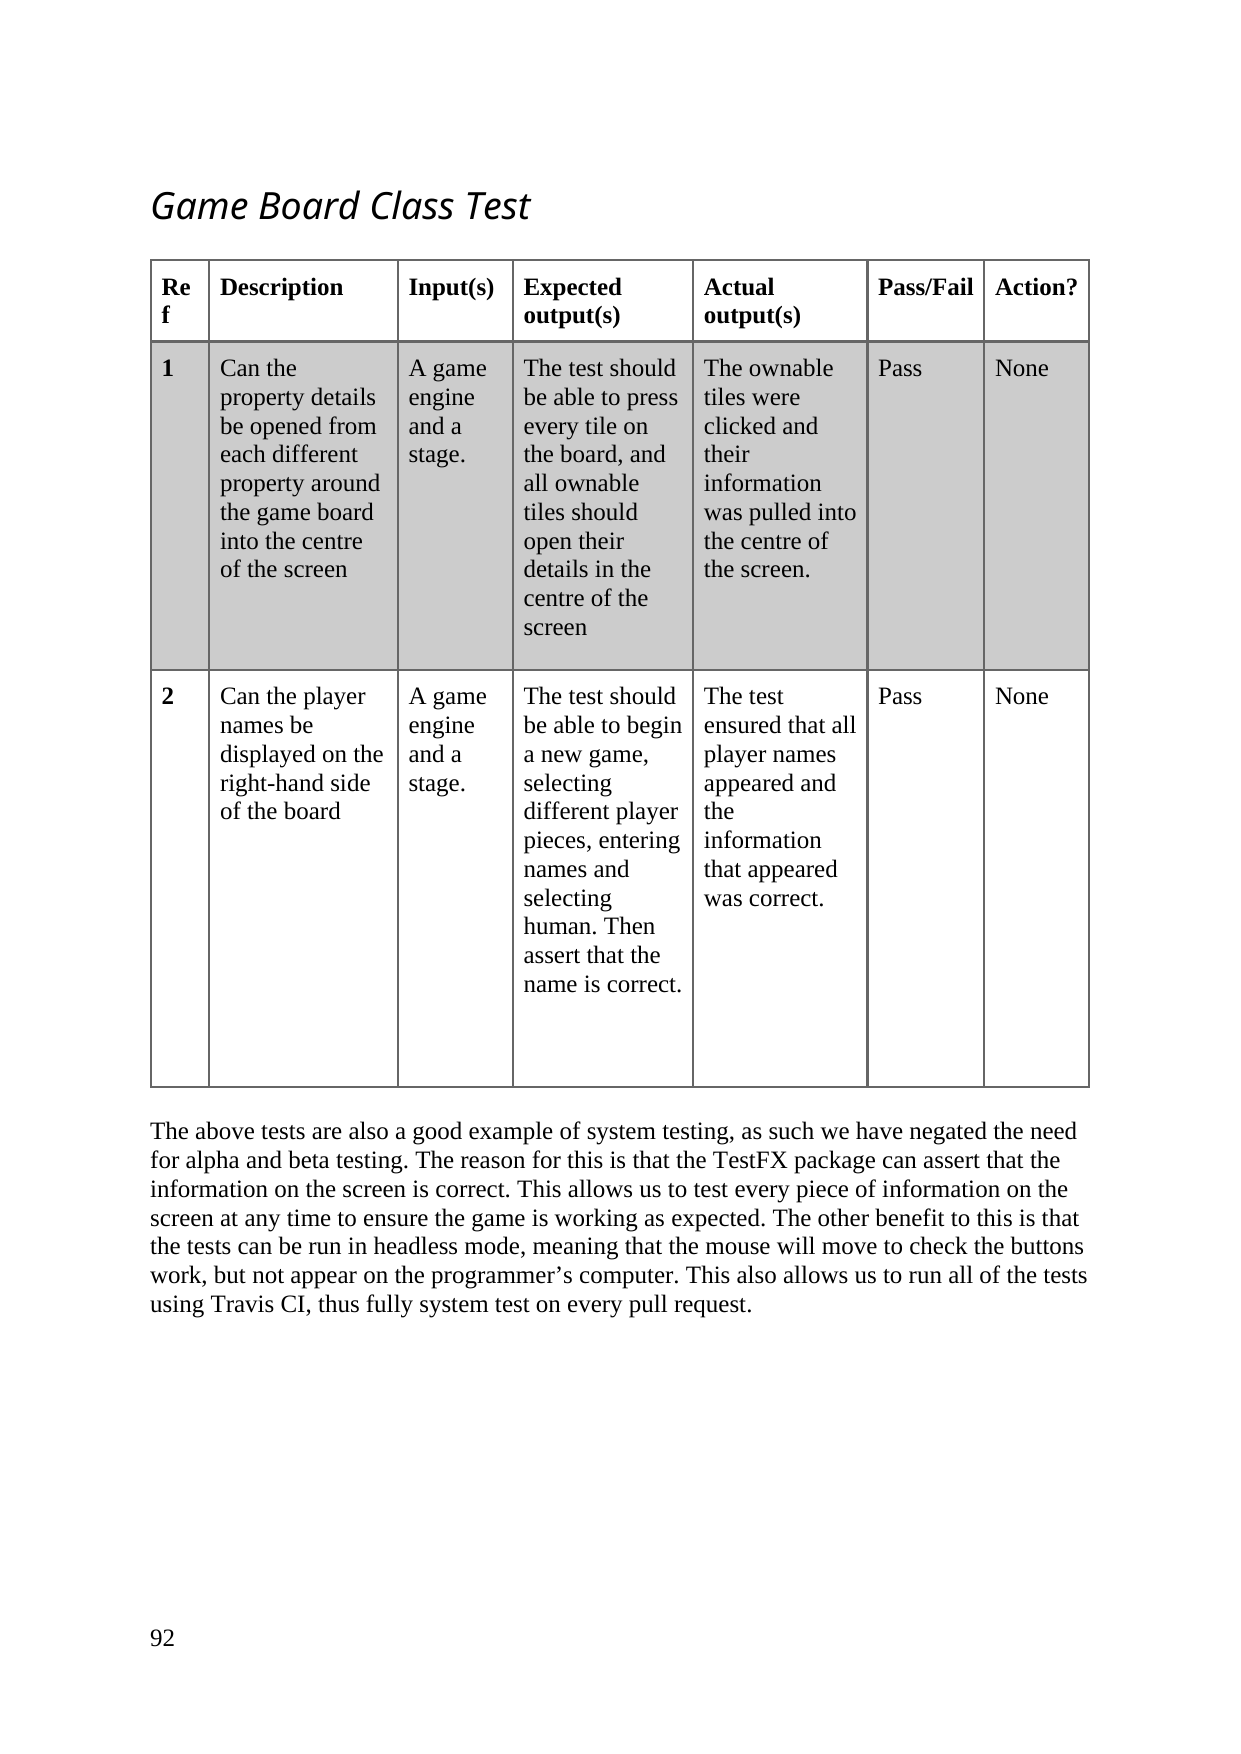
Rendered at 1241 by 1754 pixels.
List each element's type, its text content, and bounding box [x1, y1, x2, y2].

table_cell 1 [152, 343, 208, 669]
table_cell None [985, 343, 1088, 669]
table_header Description [210, 261, 397, 340]
table_cell None [985, 671, 1088, 1086]
table_cell A game engine and a stage. [399, 343, 512, 669]
table_header Pass/Fail [869, 261, 983, 340]
table_cell The test ensured that all player names appeared and the information that appeared was correct. [694, 671, 866, 1086]
table_header Actual output(s) [694, 261, 866, 340]
table_cell Can the property details be opened from each different property around the game board into the centre of the screen [210, 343, 397, 669]
table_cell Pass [869, 671, 983, 1086]
table_cell The ownable tiles were clicked and their information was pulled into the centre of the screen. [694, 343, 866, 669]
table_header Ref [152, 261, 208, 340]
table_cell Can the player names be displayed on the right-hand side of the board [210, 671, 397, 1086]
table_header Expected output(s) [514, 261, 692, 340]
table_cell A game engine and a stage. [399, 671, 512, 1086]
table_cell The test should be able to press every tile on the board, and all ownable tiles should open their details in the centre of the screen [514, 343, 692, 669]
table_header Input(s) [399, 261, 512, 340]
table_cell The test should be able to begin a new game, selecting different player pieces, entering names and selecting human. Then assert that the name is correct. [514, 671, 692, 1086]
text The above tests are also a good example of system testing, as such we have negated the need for alpha and beta testing. The reason for this is that the TestFX package can assert that the information on the screen is correct. This allows us to test every piece of information on the screen at any time to ensure the game is working as expected. The other benefit to this is that the tests can be run in headless mode, meaning that the mouse will move to check the buttons work, but not appear on the programmer’s computer. This also allows us to run all of the tests using Travis CI, thus fully system test on every pull request. [150, 1116, 1090, 1318]
table_header Action? [985, 261, 1088, 340]
table_cell 2 [152, 671, 208, 1086]
subtitle Game Board Class Test [150, 179, 1090, 230]
table_cell Pass [869, 343, 983, 669]
